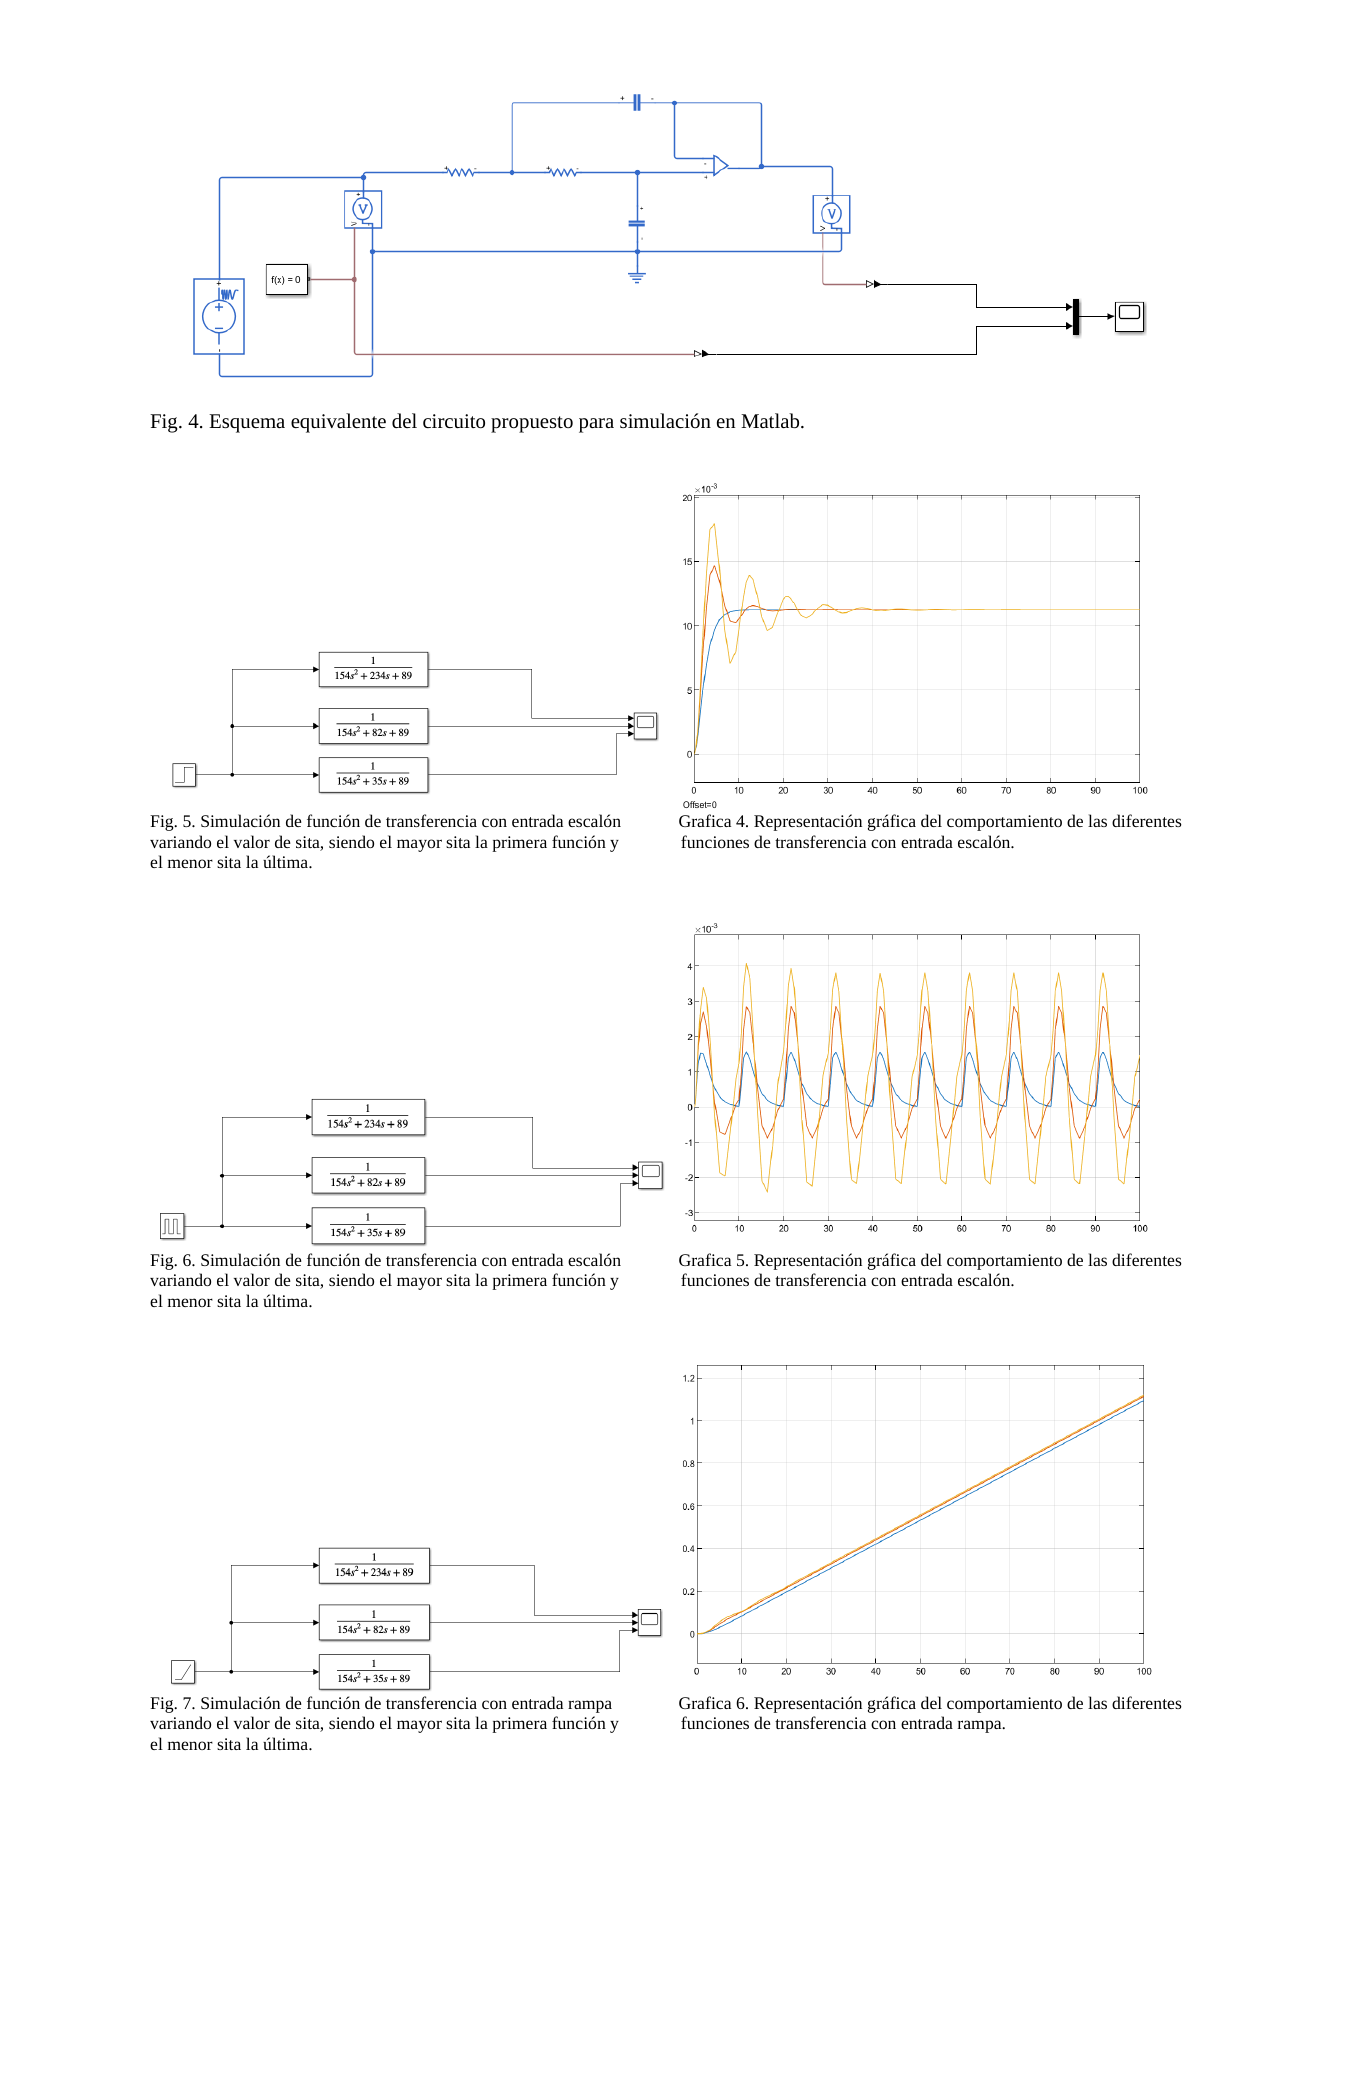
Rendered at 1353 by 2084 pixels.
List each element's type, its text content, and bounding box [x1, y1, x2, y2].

text el menor sita la última. [75, 852, 1352, 872]
text el menor sita la última. [75, 1291, 1352, 1311]
text Fig. 6. Simulación de función de transferencia con entrada escalón Grafica 5. Representación gráfica del comportamiento de las diferentes [75, 1250, 1352, 1270]
text Fig. 5. Simulación de función de transferencia con entrada escalón Grafica 4. Representación gráfica del comportamiento de las diferentes [75, 811, 1352, 832]
text variando el valor de sita, siendo el mayor sita la primera función y funciones de transferencia con entrada escalón. [75, 1270, 1352, 1291]
picture [150, 637, 673, 812]
text variando el valor de sita, siendo el mayor sita la primera función y funciones de transferencia con entrada escalón. [75, 832, 1352, 852]
picture [682, 1359, 1155, 1693]
text Fig. 4. Esquema equivalente del circuito propuesto para simulación en Matlab. [1, 408, 1352, 433]
text Fig. 7. Simulación de función de transferencia con entrada rampa Grafica 6. Representación gráfica del comportamiento de las diferentes [75, 1693, 1352, 1713]
picture [150, 1534, 673, 1693]
text el menor sita la última. [75, 1733, 1352, 1754]
picture [150, 1083, 669, 1250]
picture [682, 480, 1150, 812]
picture [150, 76, 1159, 409]
picture [684, 920, 1151, 1250]
text variando el valor de sita, siendo el mayor sita la primera función y funciones de transferencia con entrada rampa. [75, 1713, 1352, 1733]
